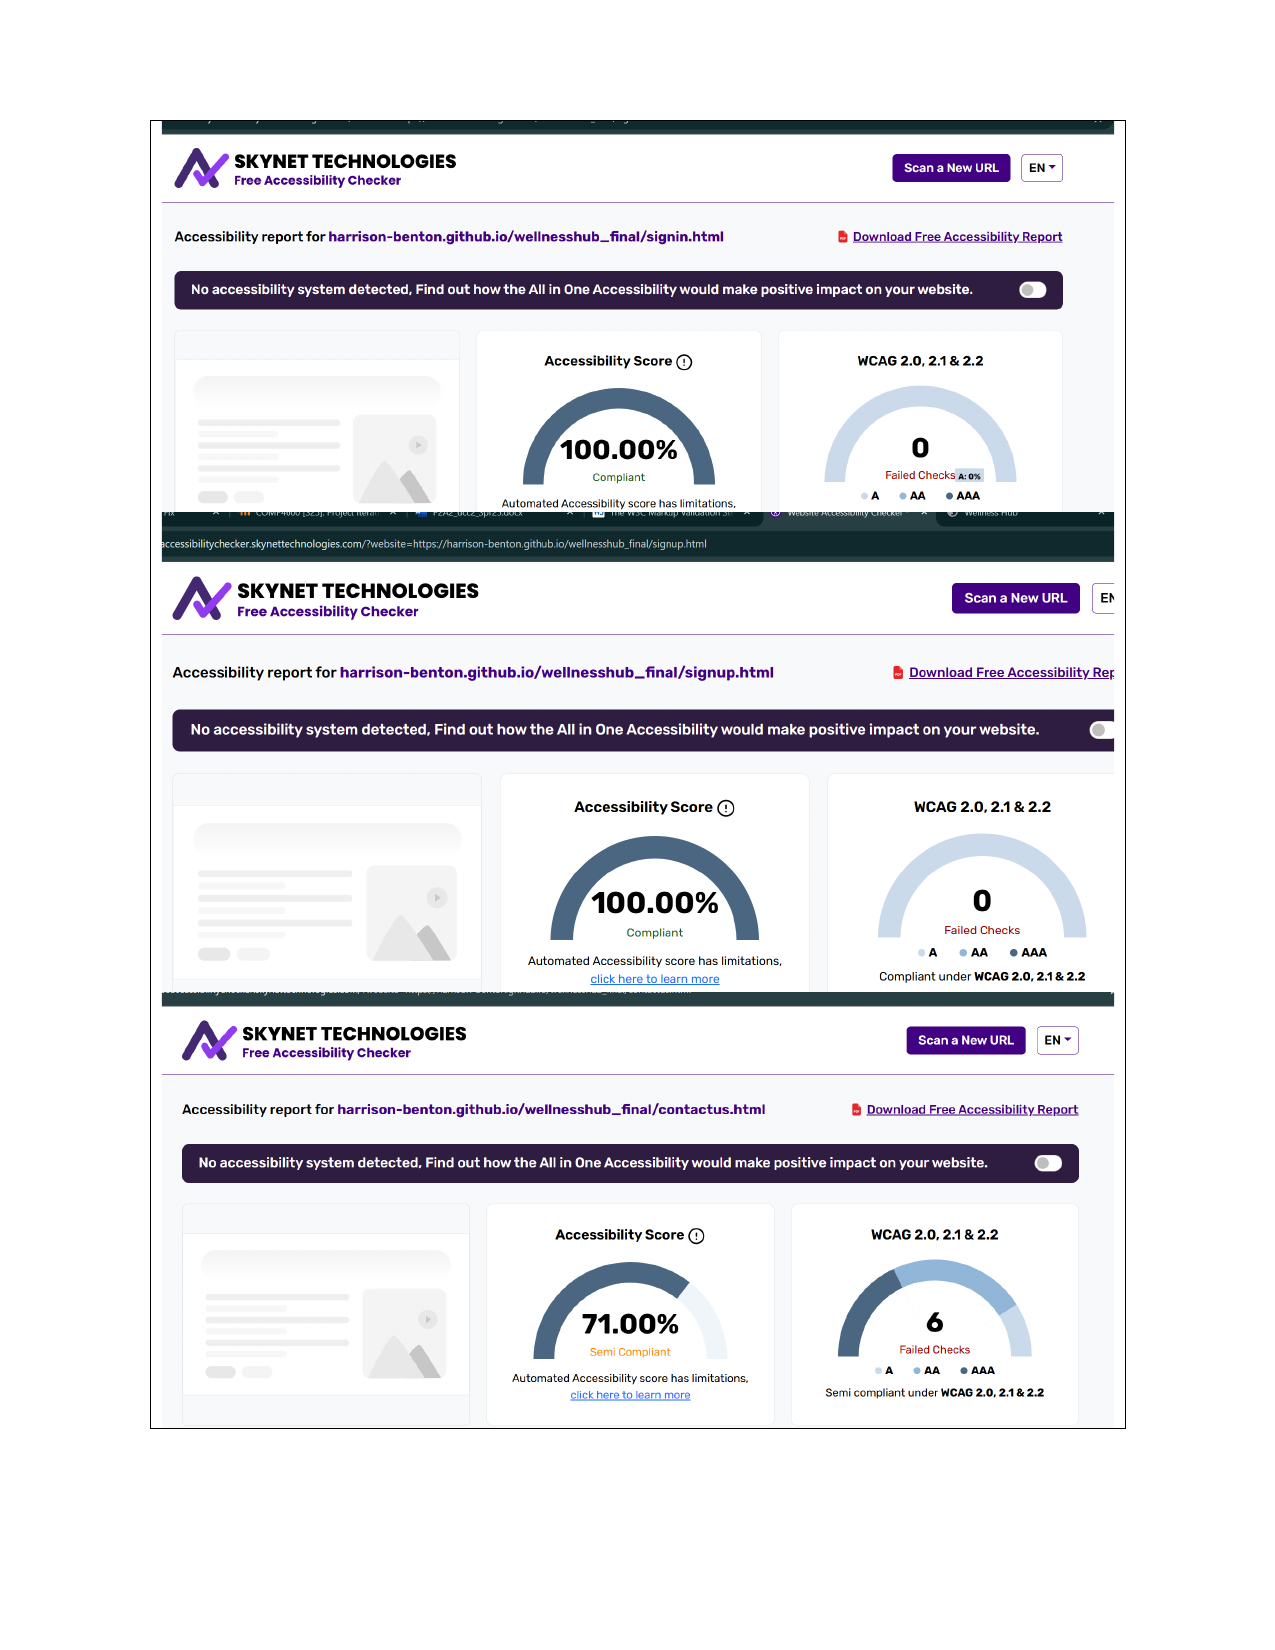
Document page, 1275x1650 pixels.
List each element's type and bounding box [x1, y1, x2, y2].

picture [161, 121, 1115, 1428]
table_cell [151, 121, 161, 1427]
table_cell [1115, 121, 1125, 1427]
